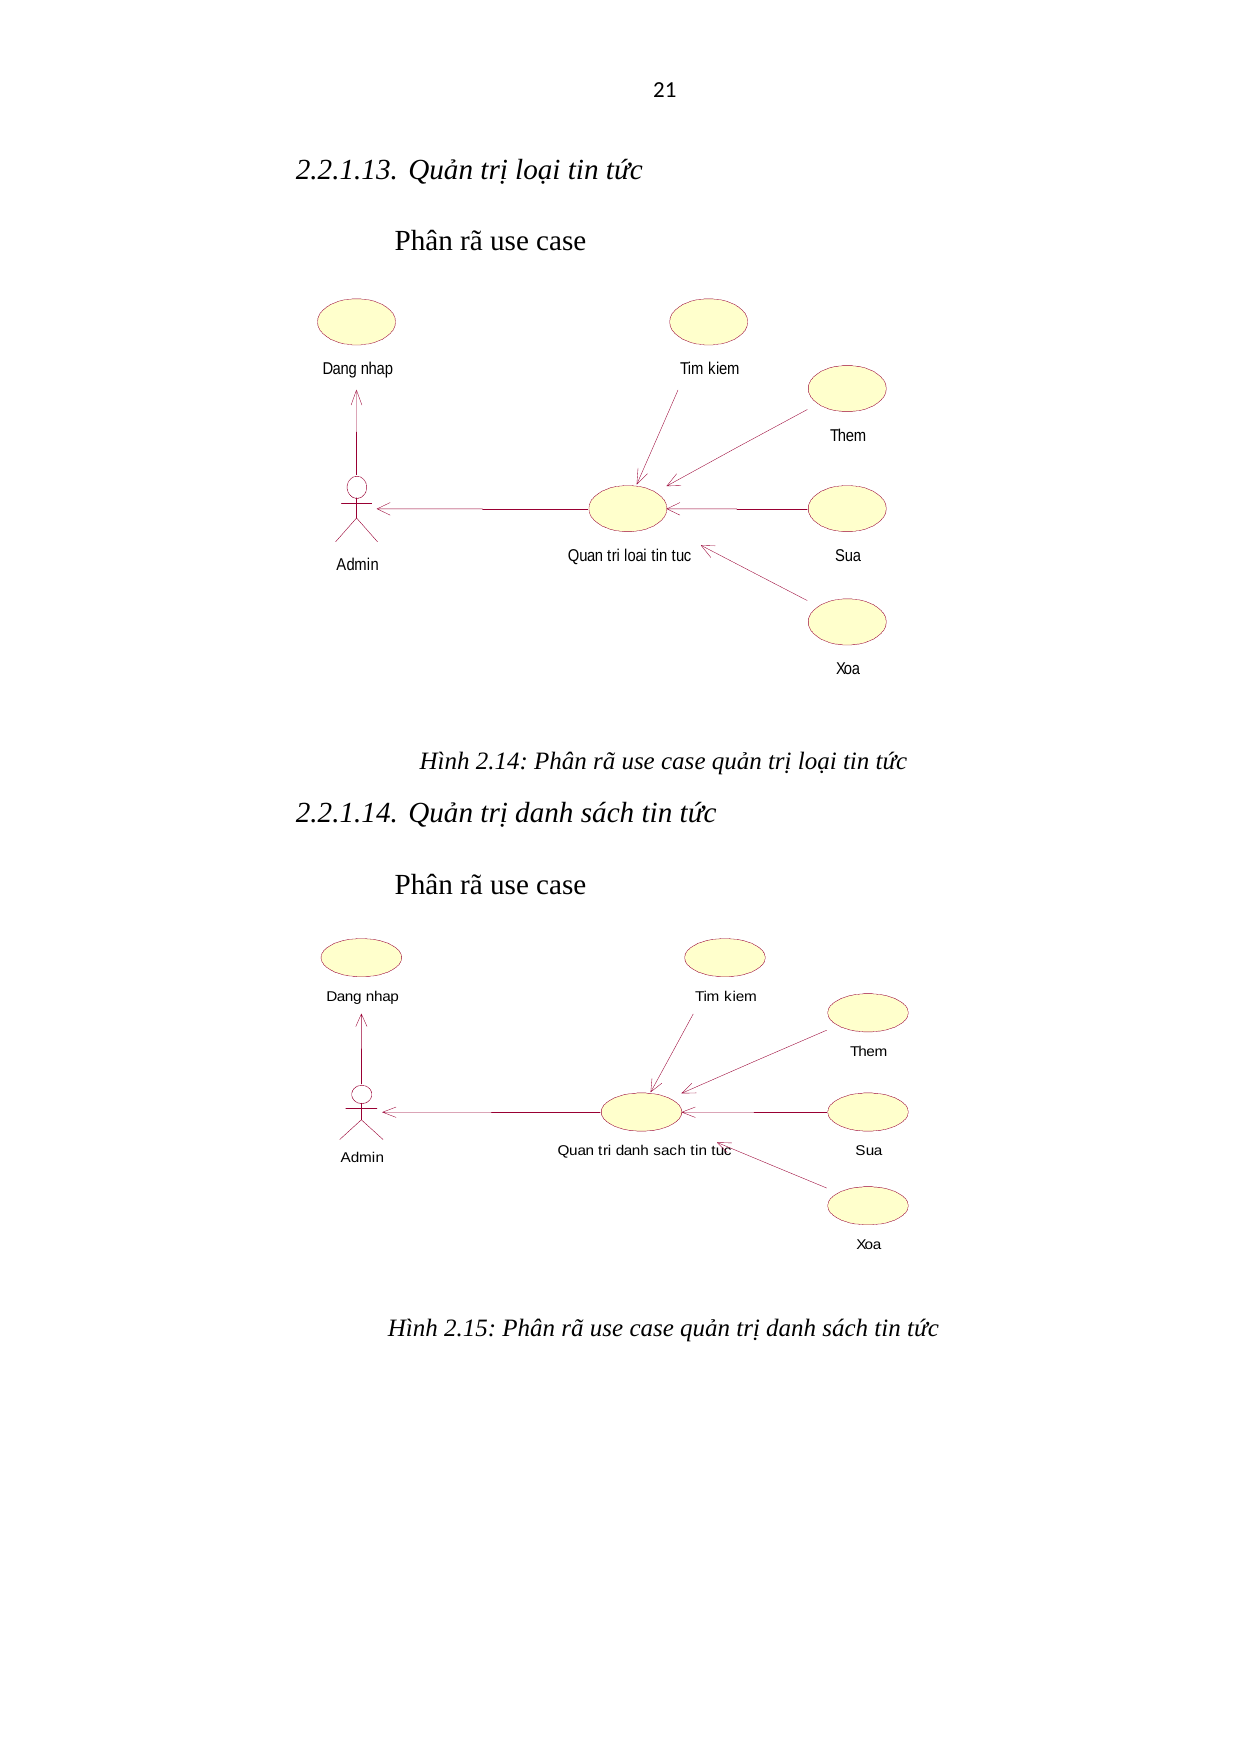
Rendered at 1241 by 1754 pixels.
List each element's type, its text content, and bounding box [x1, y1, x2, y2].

subtitle Quản trị loại tin tức [296, 152, 1122, 185]
subtitle Quản trị danh sách tin tức [296, 796, 1122, 829]
text Hình 2.15: Phân rã use case quản trị danh sách tin tức [207, 1313, 1122, 1341]
list Phân rã use case [394, 223, 1122, 257]
list Phân rã use case [394, 867, 1122, 900]
text Hình 2.14: Phân rã use case quản trị loại tin tức [207, 746, 1122, 775]
